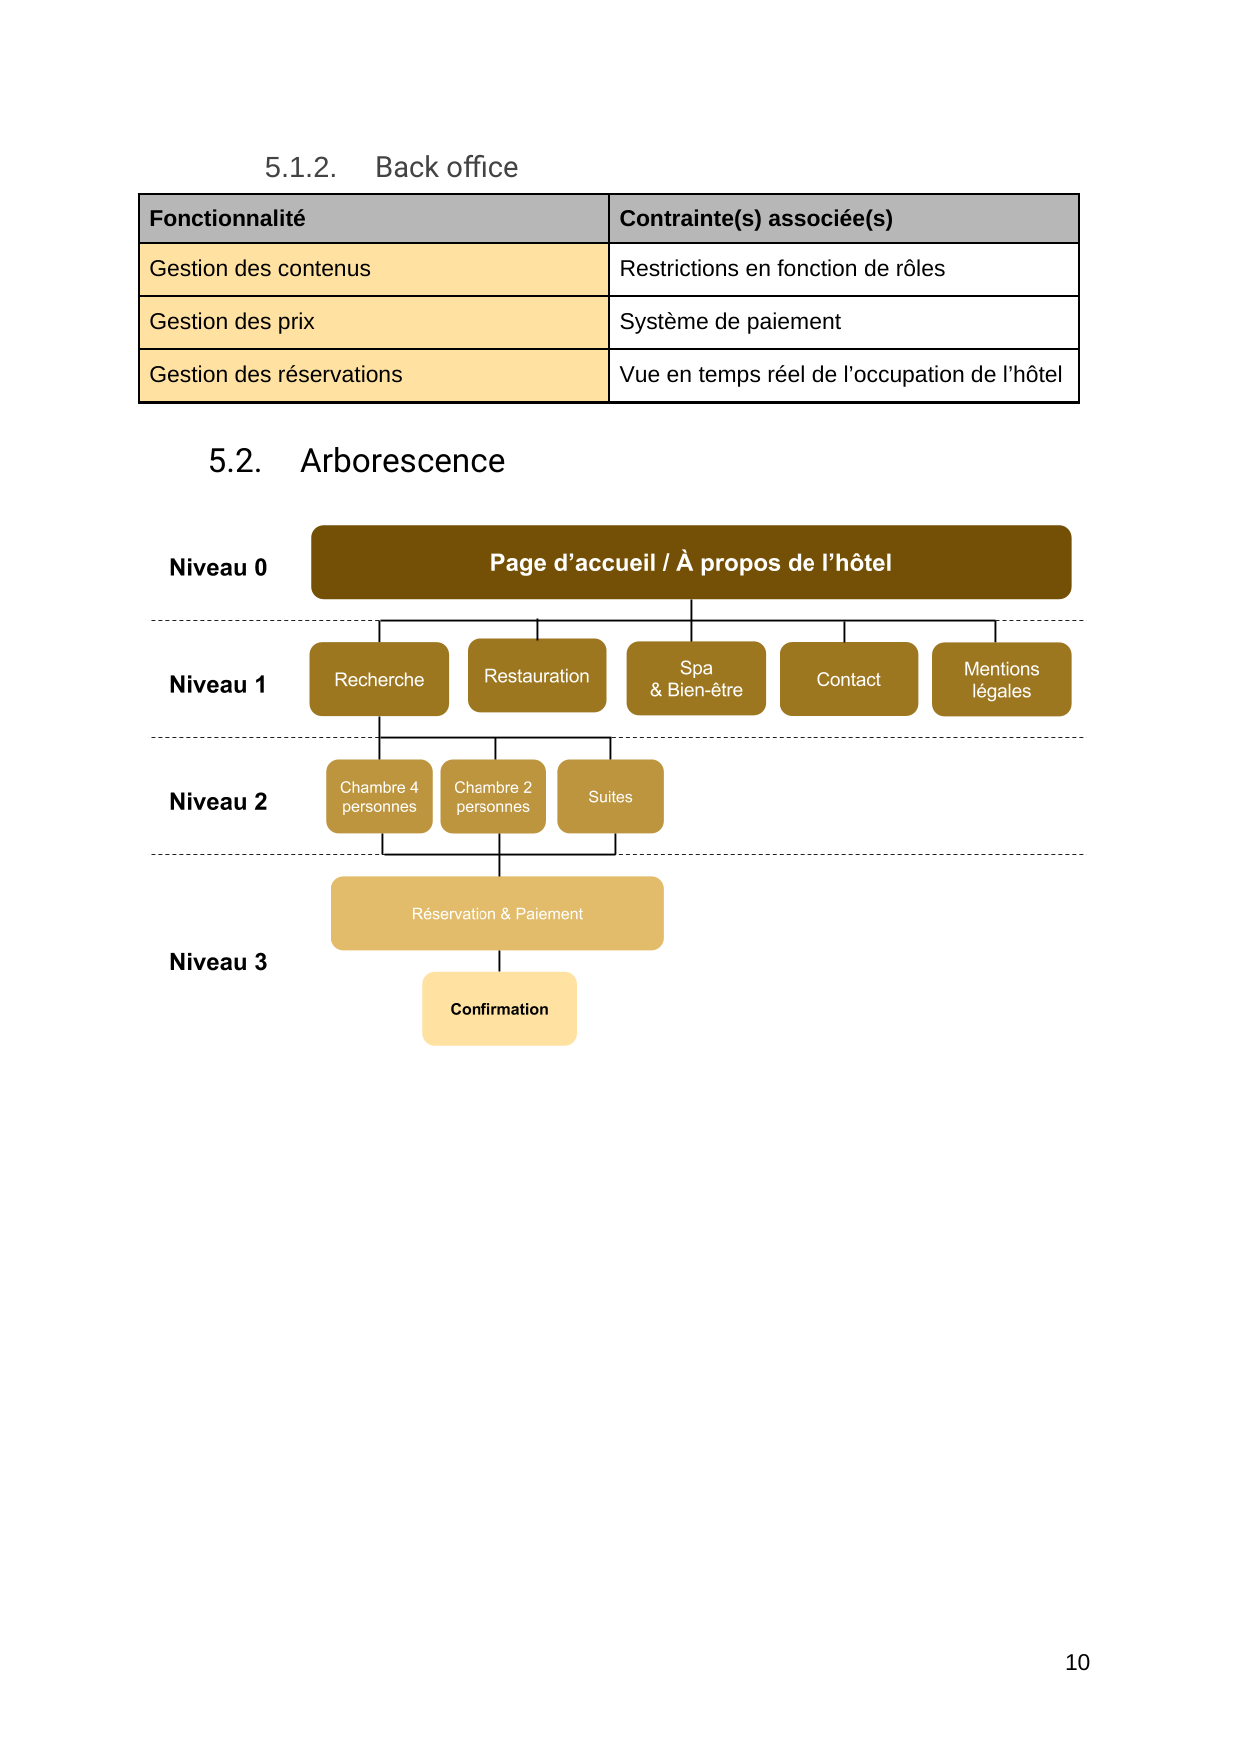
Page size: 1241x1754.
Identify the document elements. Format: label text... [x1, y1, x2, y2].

subtitle Back office [337, 150, 1090, 184]
subtitle Arborescence [262, 441, 1090, 480]
table_cell Gestion des réservations [140, 350, 608, 401]
table_cell Vue en temps réel de l’occupation de l’hôtel [610, 350, 1078, 401]
table_cell Gestion des prix [140, 297, 608, 348]
table_header Fonctionnalité [140, 195, 608, 242]
table_cell Restrictions en fonction de rôles [610, 244, 1078, 295]
table_header Contrainte(s) associée(s) [610, 195, 1078, 242]
picture [150, 492, 1142, 1061]
table_cell Système de paiement [610, 297, 1078, 348]
table_cell Gestion des contenus [140, 244, 608, 295]
